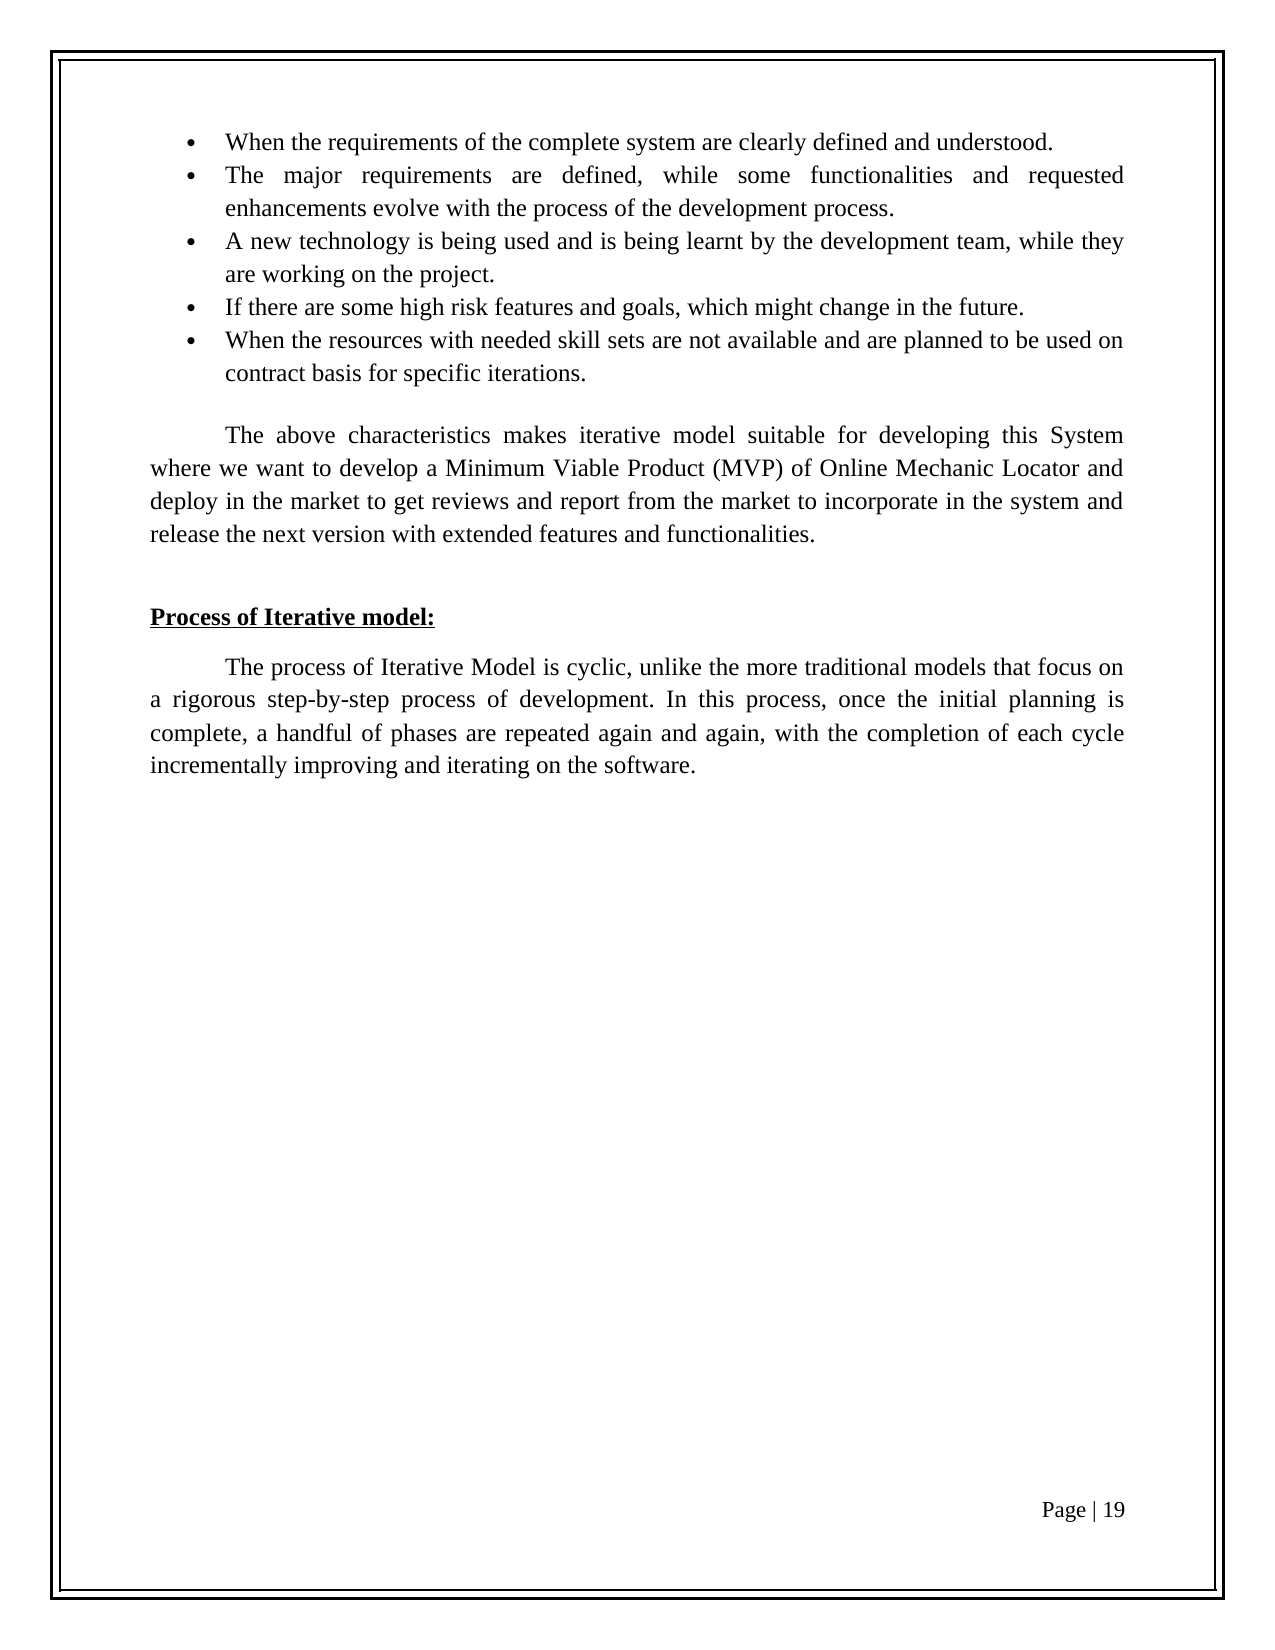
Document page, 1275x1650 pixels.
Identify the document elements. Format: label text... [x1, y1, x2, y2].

text Process of Iterative model: [150, 602, 1125, 631]
list A new technology is being used and is being learnt by the development team, while they are working on the project. [187, 226, 1125, 288]
list When the requirements of the complete system are clearly defined and understood. [187, 127, 1125, 156]
list The major requirements are defined, while some functionalities and requested enhancements evolve with the process of the development process. [187, 160, 1125, 222]
list If there are some high risk features and goals, which might change in the future. [187, 292, 1125, 321]
text The above characteristics makes iterative model suitable for developing this System where we want to develop a Minimum Viable Product (MVP) of Online Mechanic Locator and deploy in the market to get reviews and report from the market to incorporate in the system and release the next version with extended features and functionalities. [150, 420, 1125, 548]
list When the resources with needed skill sets are not available and are planned to be used on contract basis for specific iterations. [187, 325, 1125, 387]
text The process of Iterative Model is cyclic, unlike the more traditional models that focus on a rigorous step-by-step process of development. In this process, once the initial planning is complete, a handful of phases are repeated again and again, with the completion of each cycle incrementally improving and iterating on the software. [150, 652, 1125, 779]
